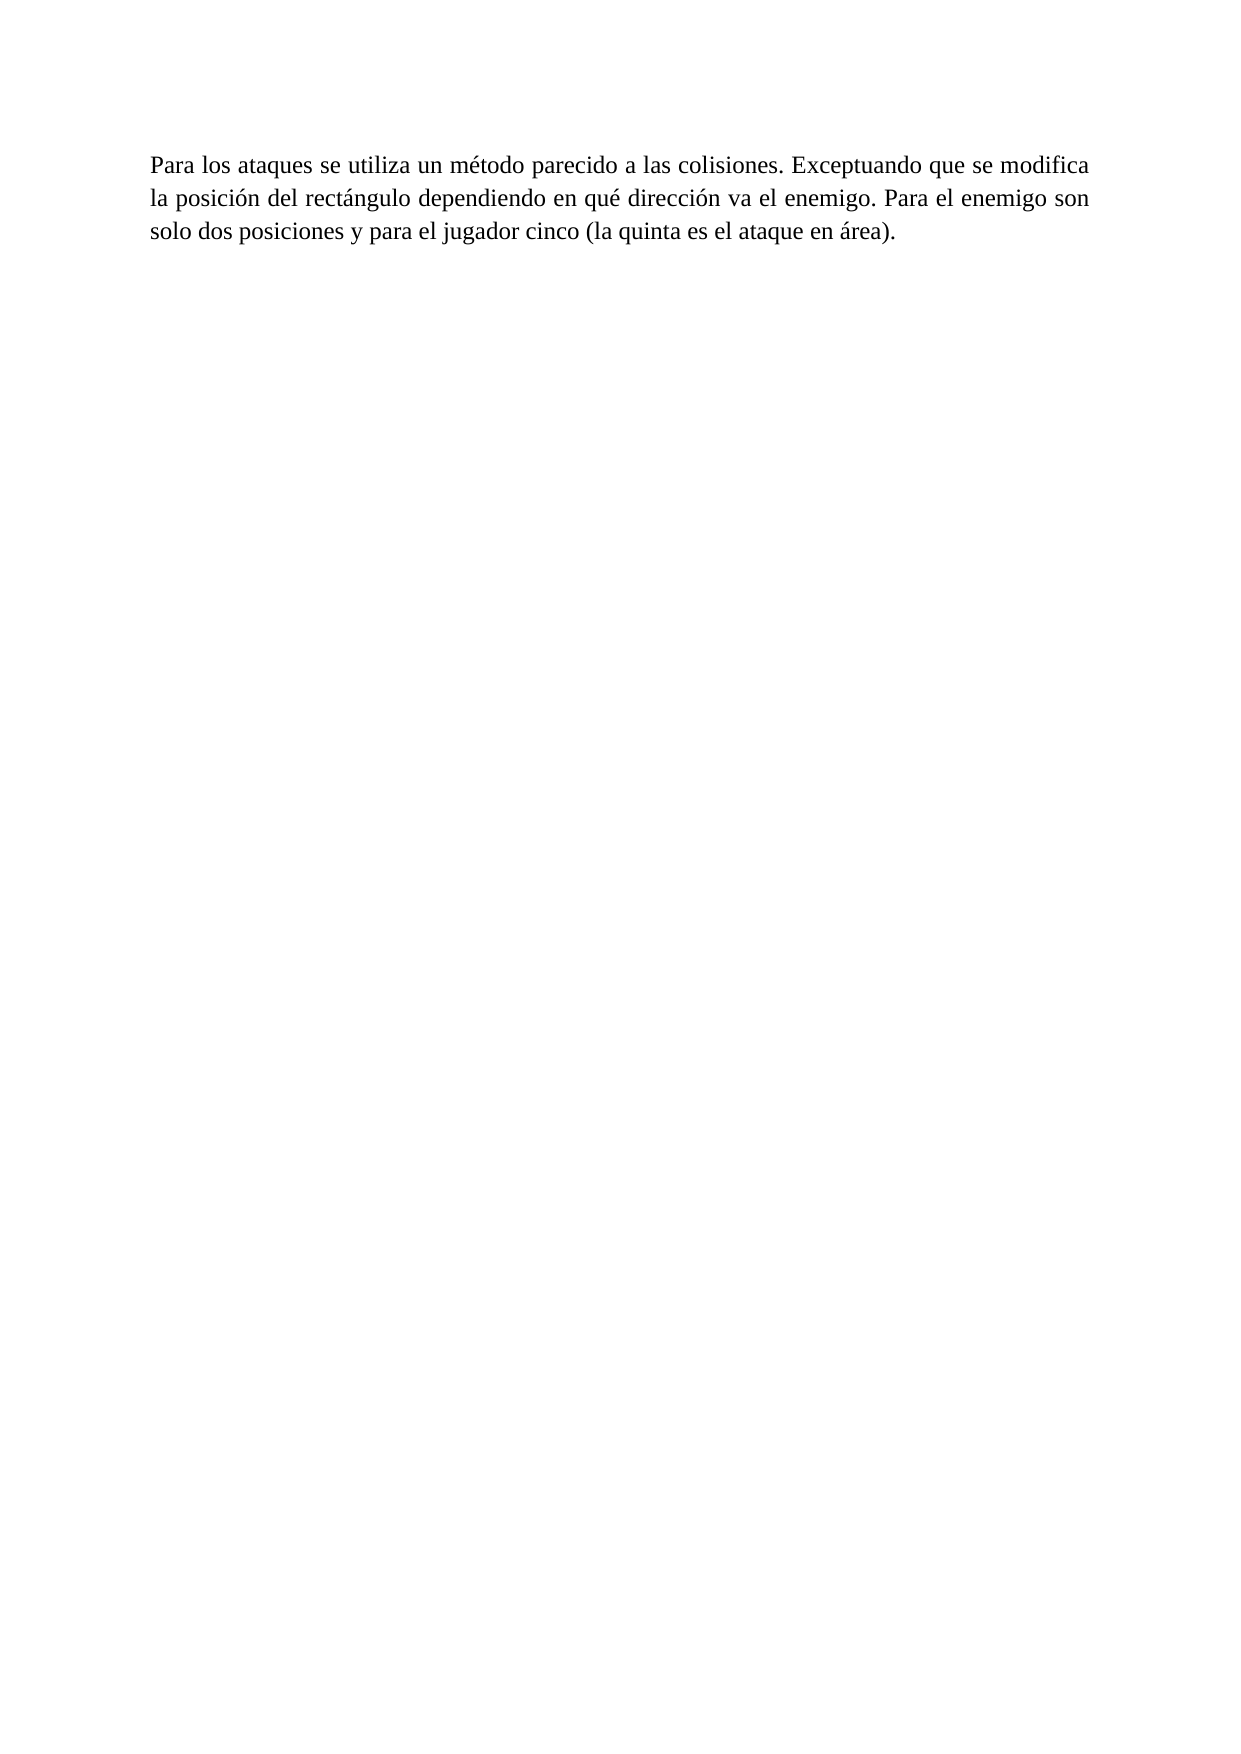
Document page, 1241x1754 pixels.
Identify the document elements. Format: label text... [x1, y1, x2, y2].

text Para los ataques se utiliza un método parecido a las colisiones. Exceptuando que se modifica la posición del rectángulo dependiendo en qué dirección va el enemigo. Para el enemigo son solo dos posiciones y para el jugador cinco (la quinta es el ataque en área). [150, 150, 1090, 245]
